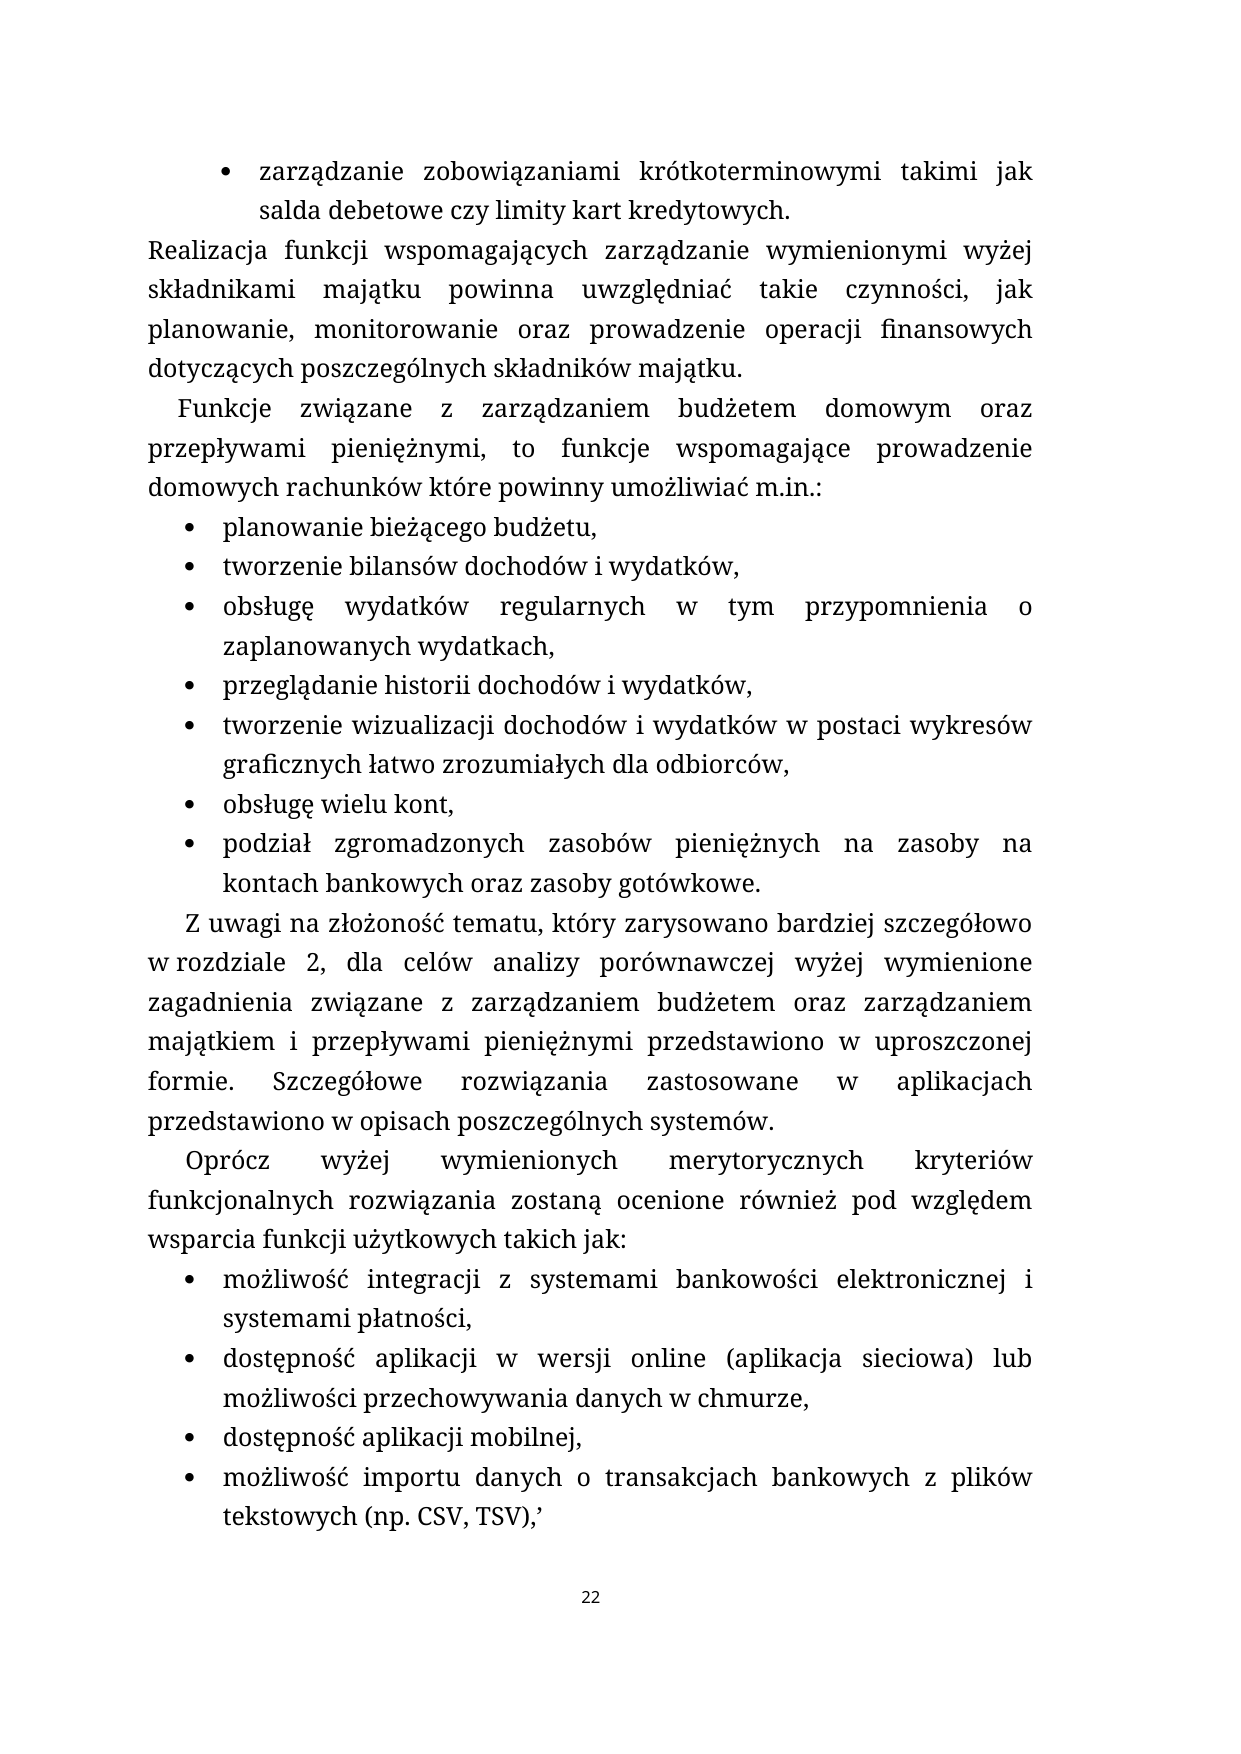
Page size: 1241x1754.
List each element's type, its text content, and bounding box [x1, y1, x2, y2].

list obsługę wielu kont, [185, 781, 1033, 821]
list możliwość importu danych o transakcjach bankowych z plików tekstowych (np. CSV, TSV),’ [185, 1454, 1033, 1533]
list zarządzanie zobowiązaniami krótkoterminowymi takimi jak salda debetowe czy limity kart kredytowych. [221, 148, 1033, 227]
text Realizacja funkcji wspomagających zarządzanie wymienionymi wyżej składnikami majątku powinna uwzględniać takie czynności, jak planowanie, monitorowanie oraz prowadzenie operacji finansowych dotyczących poszczególnych składników majątku. [148, 227, 1033, 385]
list dostępność aplikacji mobilnej, [185, 1414, 1033, 1454]
text Oprócz wyżej wymienionych merytorycznych kryteriów funkcjonalnych rozwiązania zostaną ocenione również pod względem wsparcia funkcji użytkowych takich jak: [148, 1137, 1033, 1256]
text Z uwagi na złożoność tematu, który zarysowano bardziej szczegółowo w rozdziale 2, dla celów analizy porównawczej wyżej wymienione zagadnienia związane z zarządzaniem budżetem oraz zarządzaniem majątkiem i przepływami pieniężnymi przedstawiono w uproszczonej formie. Szczegółowe rozwiązania zastosowane w aplikacjach przedstawiono w opisach poszczególnych systemów. [148, 900, 1033, 1137]
list przeglądanie historii dochodów i wydatków, [185, 662, 1033, 702]
list obsługę wydatków regularnych w tym przypomnienia o zaplanowanych wydatkach, [185, 583, 1033, 662]
text Funkcje związane z zarządzaniem budżetem domowym oraz przepływami pieniężnymi, to funkcje wspomagające prowadzenie domowych rachunków które powinny umożliwiać m.in.: [148, 385, 1033, 504]
list tworzenie wizualizacji dochodów i wydatków w postaci wykresów graficznych łatwo zrozumiałych dla odbiorców, [185, 702, 1033, 781]
list podział zgromadzonych zasobów pieniężnych na zasoby na kontach bankowych oraz zasoby gotówkowe. [185, 821, 1033, 900]
list planowanie bieżącego budżetu, [185, 504, 1033, 543]
list dostępność aplikacji w wersji online (aplikacja sieciowa) lub możliwości przechowywania danych w chmurze, [185, 1335, 1033, 1414]
list możliwość integracji z systemami bankowości elektronicznej i systemami płatności, [185, 1256, 1033, 1335]
list tworzenie bilansów dochodów i wydatków, [185, 543, 1033, 583]
